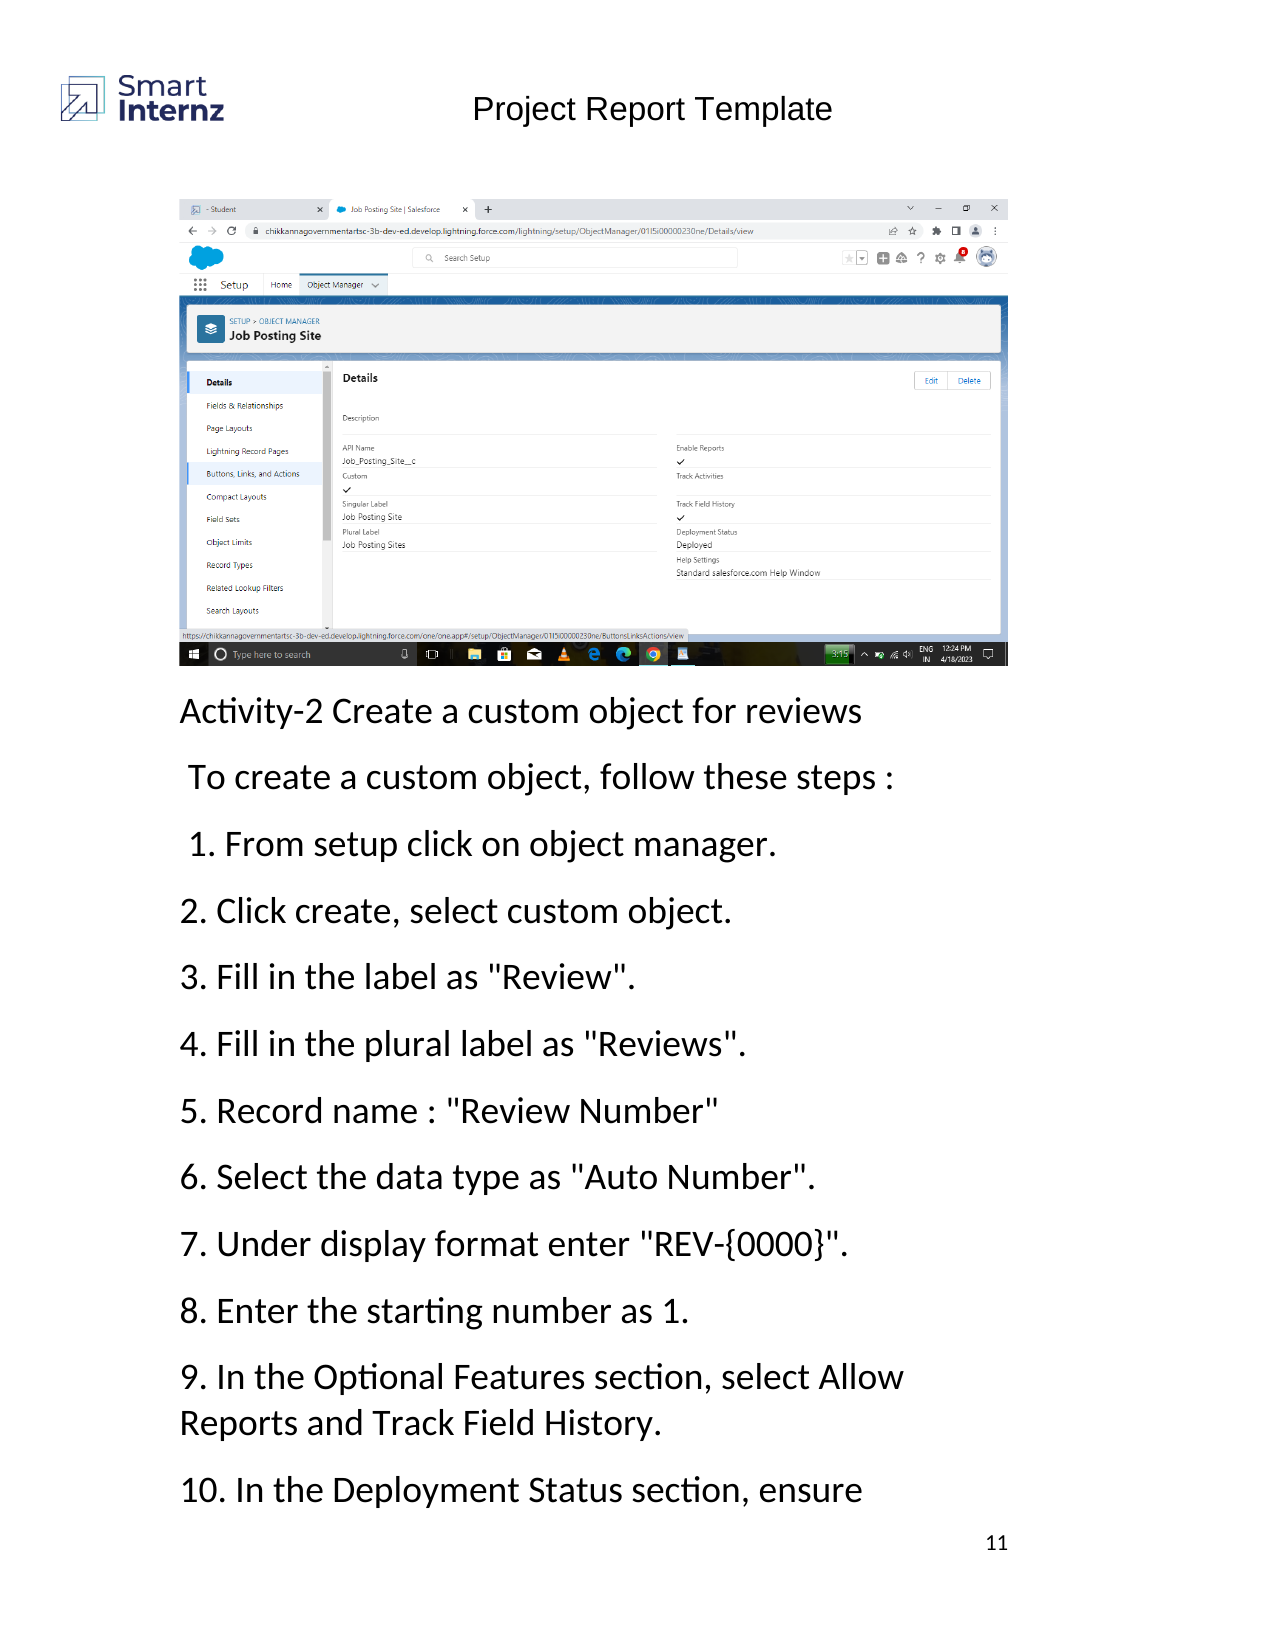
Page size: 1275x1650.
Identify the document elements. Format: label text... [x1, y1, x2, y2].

text 7. Under display format enter "REV-{0000}". [179, 1220, 1008, 1266]
text To create a custom object, follow these steps : [179, 753, 1008, 799]
text Activity-2 Create a custom object for reviews [179, 687, 1008, 732]
text 6. Select the data type as "Auto Number". [179, 1153, 1008, 1199]
text 3. Fill in the label as "Review". [179, 953, 1008, 999]
text 2. Click create, select custom object. [179, 887, 1008, 932]
text 1. From setup click on object manager. [179, 820, 1008, 866]
picture [179, 199, 1008, 666]
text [179, 1466, 1008, 1512]
text 5. Record name : "Review Number" [179, 1087, 1008, 1132]
text 8. Enter the starting number as 1. [179, 1287, 1008, 1332]
picture [60, 75, 224, 121]
text 4. Fill in the plural label as "Reviews". [179, 1020, 1008, 1066]
text 9. In the Optional Features section, select Allow Reports and Track Field History. [179, 1353, 1008, 1445]
